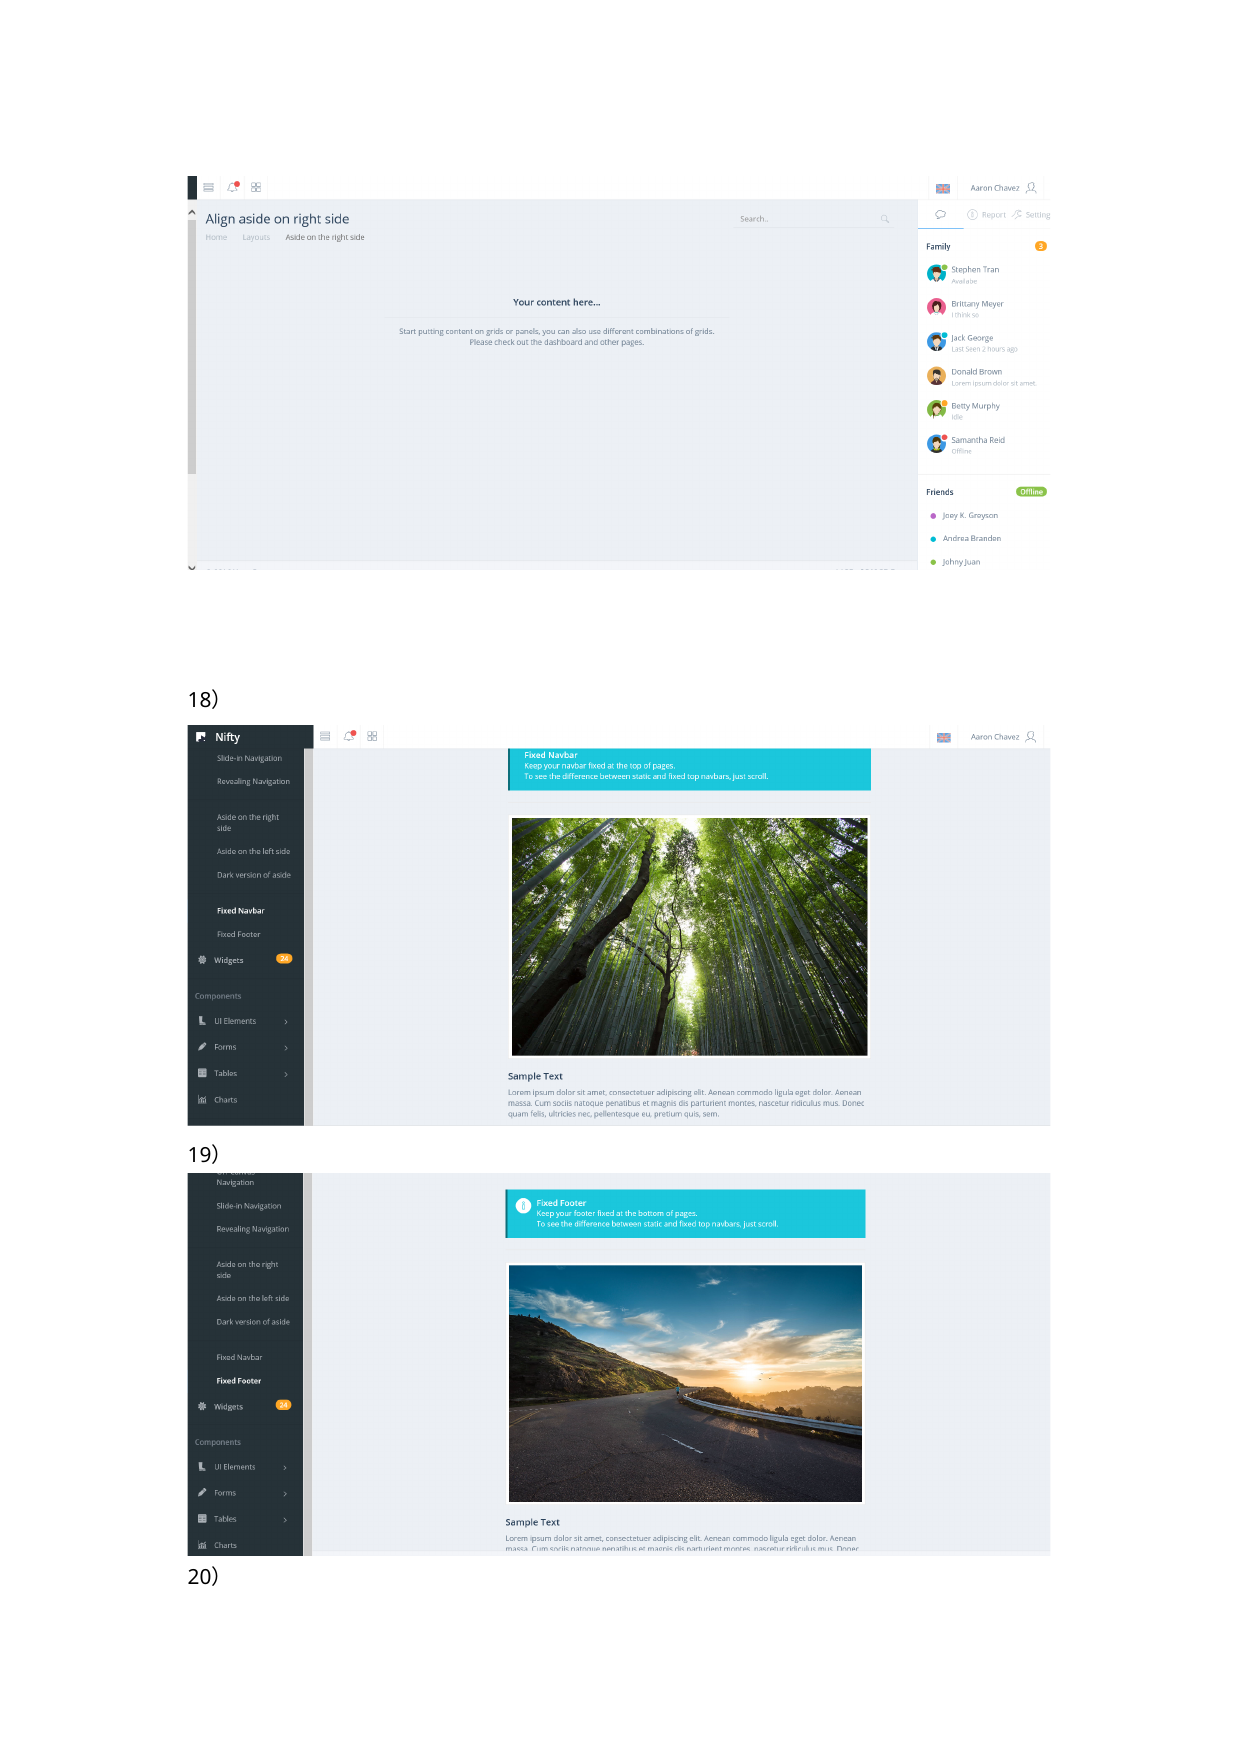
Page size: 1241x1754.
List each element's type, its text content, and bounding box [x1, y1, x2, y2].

picture [187, 1173, 1051, 1556]
picture [187, 725, 1051, 1126]
list 20） [187, 1559, 1053, 1592]
picture [187, 176, 1051, 570]
list 19） [187, 1137, 1053, 1169]
list 18） [187, 682, 1053, 714]
